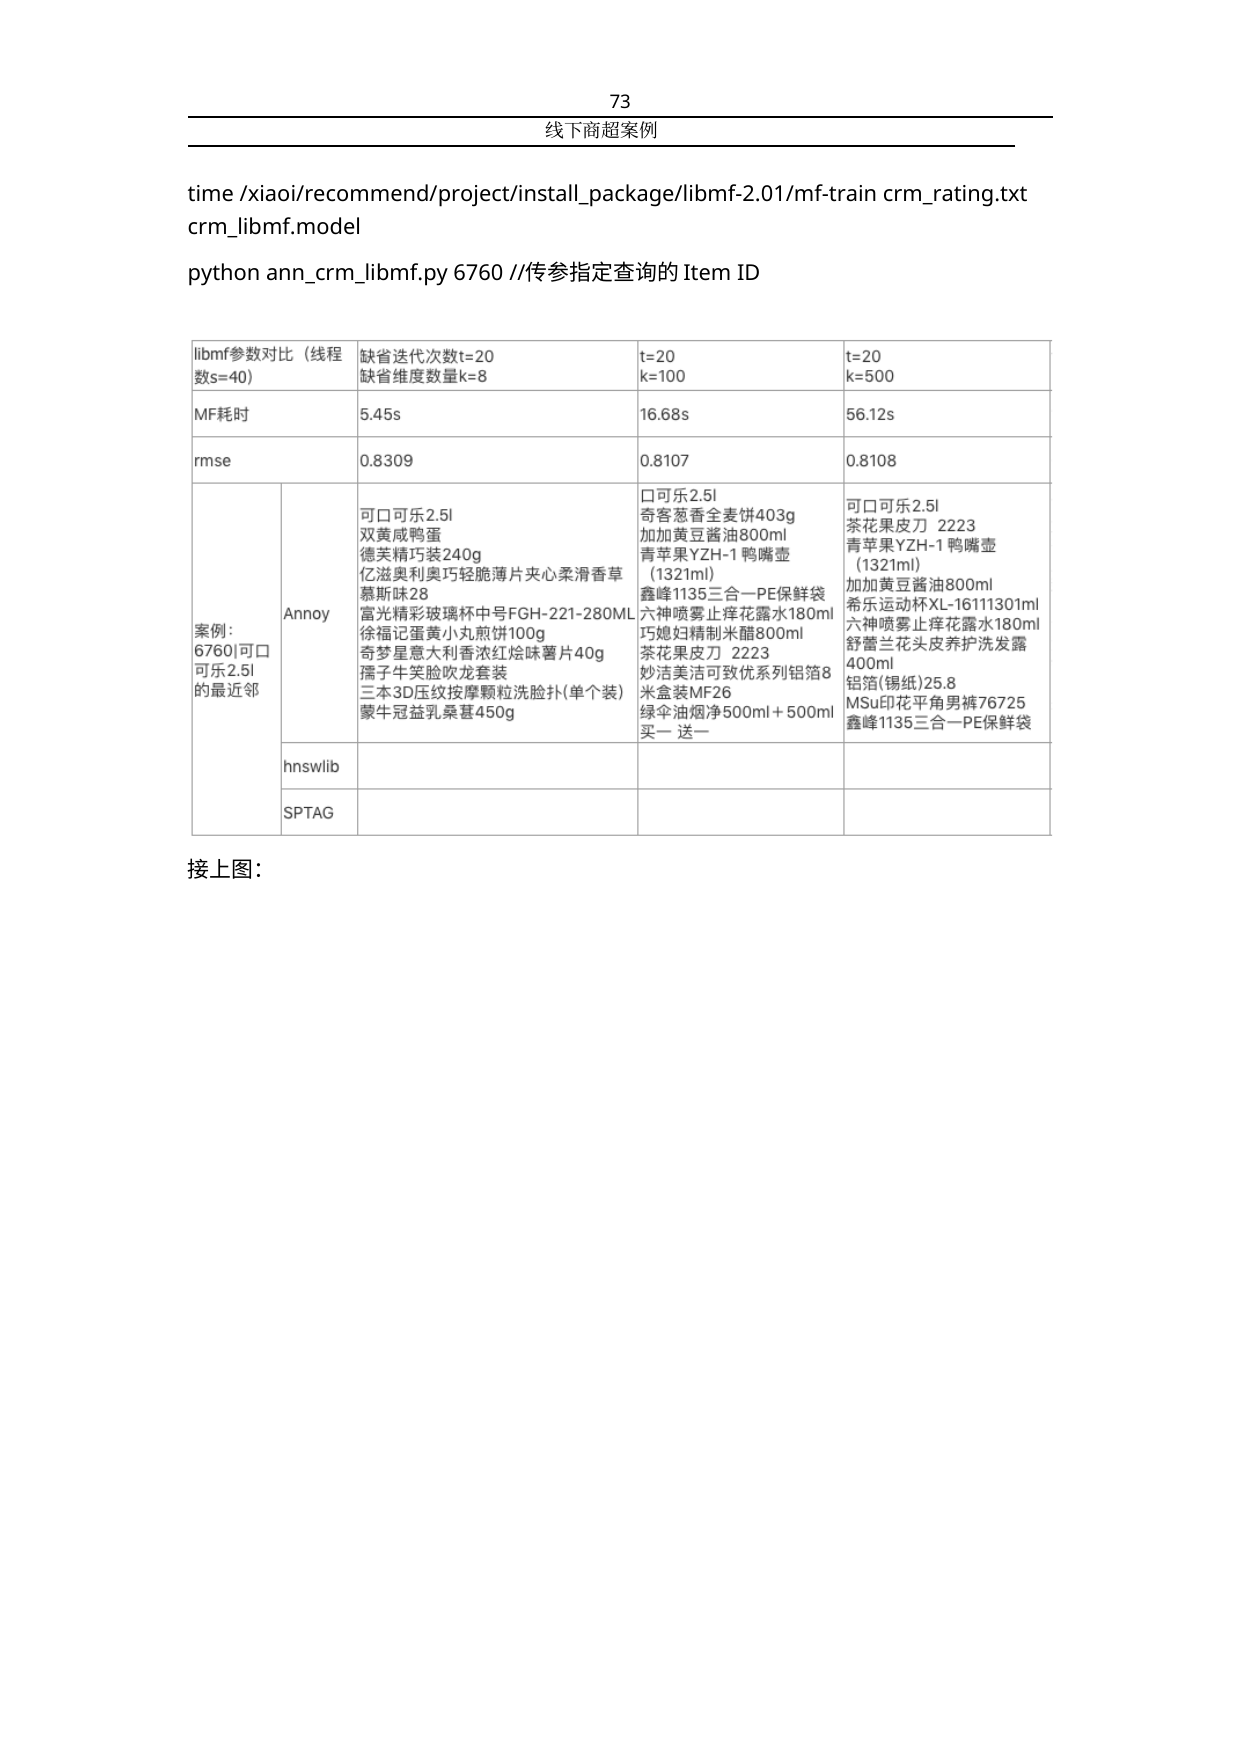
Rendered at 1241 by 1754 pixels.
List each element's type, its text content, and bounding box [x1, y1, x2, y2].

text python ann_crm_libmf.py 6760 //传参指定查询的Item ID [187, 254, 1053, 287]
picture [187, 332, 1053, 851]
text 接上图： [187, 852, 1053, 884]
text time /xiaoi/recommend/project/install_package/libmf-2.01/mf-train crm_rating.txt crm_libmf.model [187, 177, 1053, 242]
